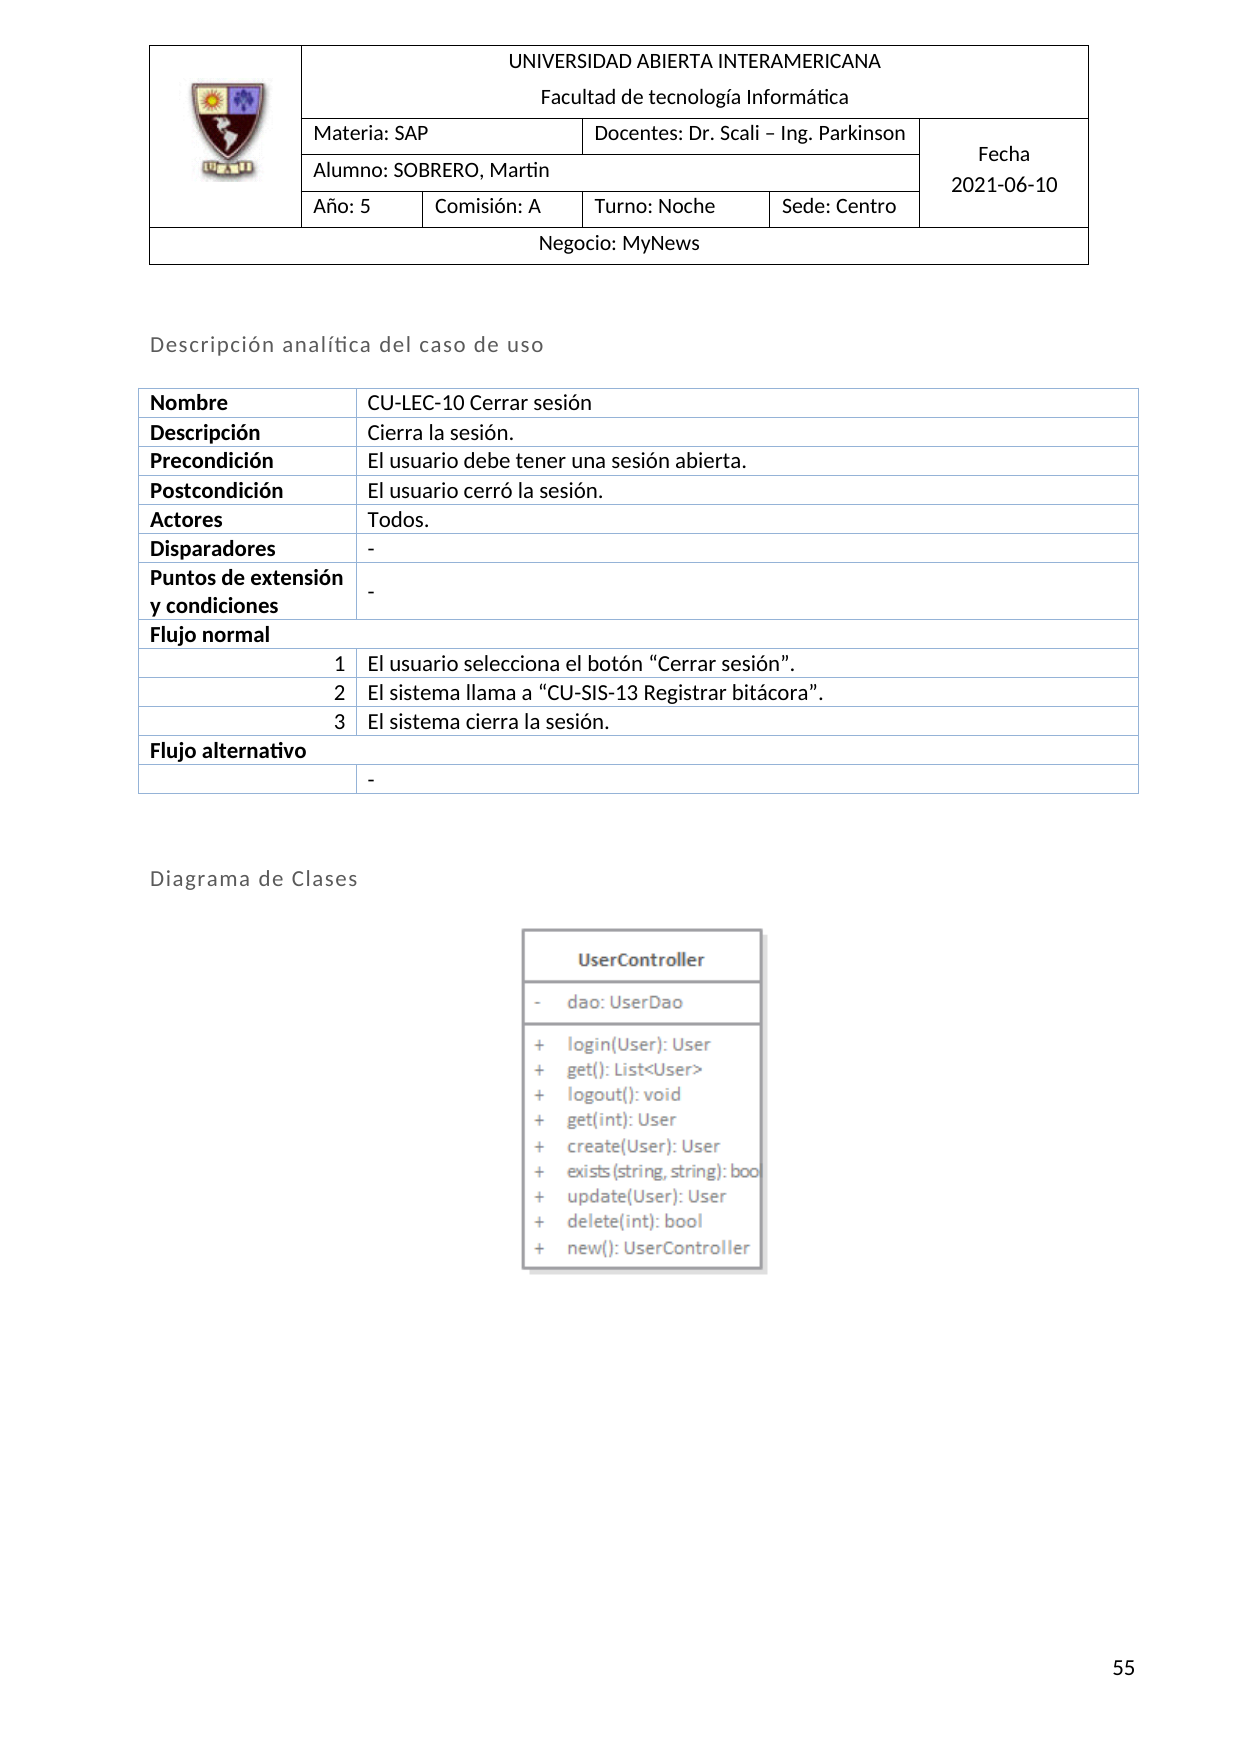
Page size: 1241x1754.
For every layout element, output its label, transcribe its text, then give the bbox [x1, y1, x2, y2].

table_cell Precondición [139, 447, 356, 475]
table_cell - [357, 765, 1138, 793]
table_cell Todos. [357, 505, 1138, 533]
table_cell - [357, 563, 1138, 619]
table_cell El usuario selecciona el botón “Cerrar sesión”. [357, 649, 1138, 677]
table_cell El usuario cerró la sesión. [357, 476, 1138, 504]
table_cell Cierra la sesión. [357, 418, 1138, 446]
table_cell Actores [139, 505, 356, 533]
table_header Nombre [139, 389, 356, 417]
subtitle Diagrama de Clases [150, 864, 1135, 892]
table_cell - [357, 534, 1138, 562]
table_cell [139, 765, 356, 793]
picture [177, 74, 278, 187]
table_cell Puntos de extensión y condiciones [139, 563, 356, 619]
table_cell El sistema llama a “CU-SIS-13 Registrar bitácora”. [357, 678, 1138, 706]
table_cell Flujo alternativo [139, 736, 1138, 764]
table_cell Descripción [139, 418, 356, 446]
table_cell 2 [139, 678, 356, 706]
subtitle Descripción analítica del caso de uso [150, 330, 1135, 358]
table_cell Flujo normal [139, 620, 1138, 648]
table_cell Disparadores [139, 534, 356, 562]
table_cell El usuario debe tener una sesión abierta. [357, 447, 1138, 475]
table_cell Postcondición [139, 476, 356, 504]
picture [511, 921, 774, 1281]
table_cell 1 [139, 649, 356, 677]
table_header CU-LEC-10 Cerrar sesión [357, 389, 1138, 417]
table_cell 3 [139, 707, 356, 735]
table_cell El sistema cierra la sesión. [357, 707, 1138, 735]
